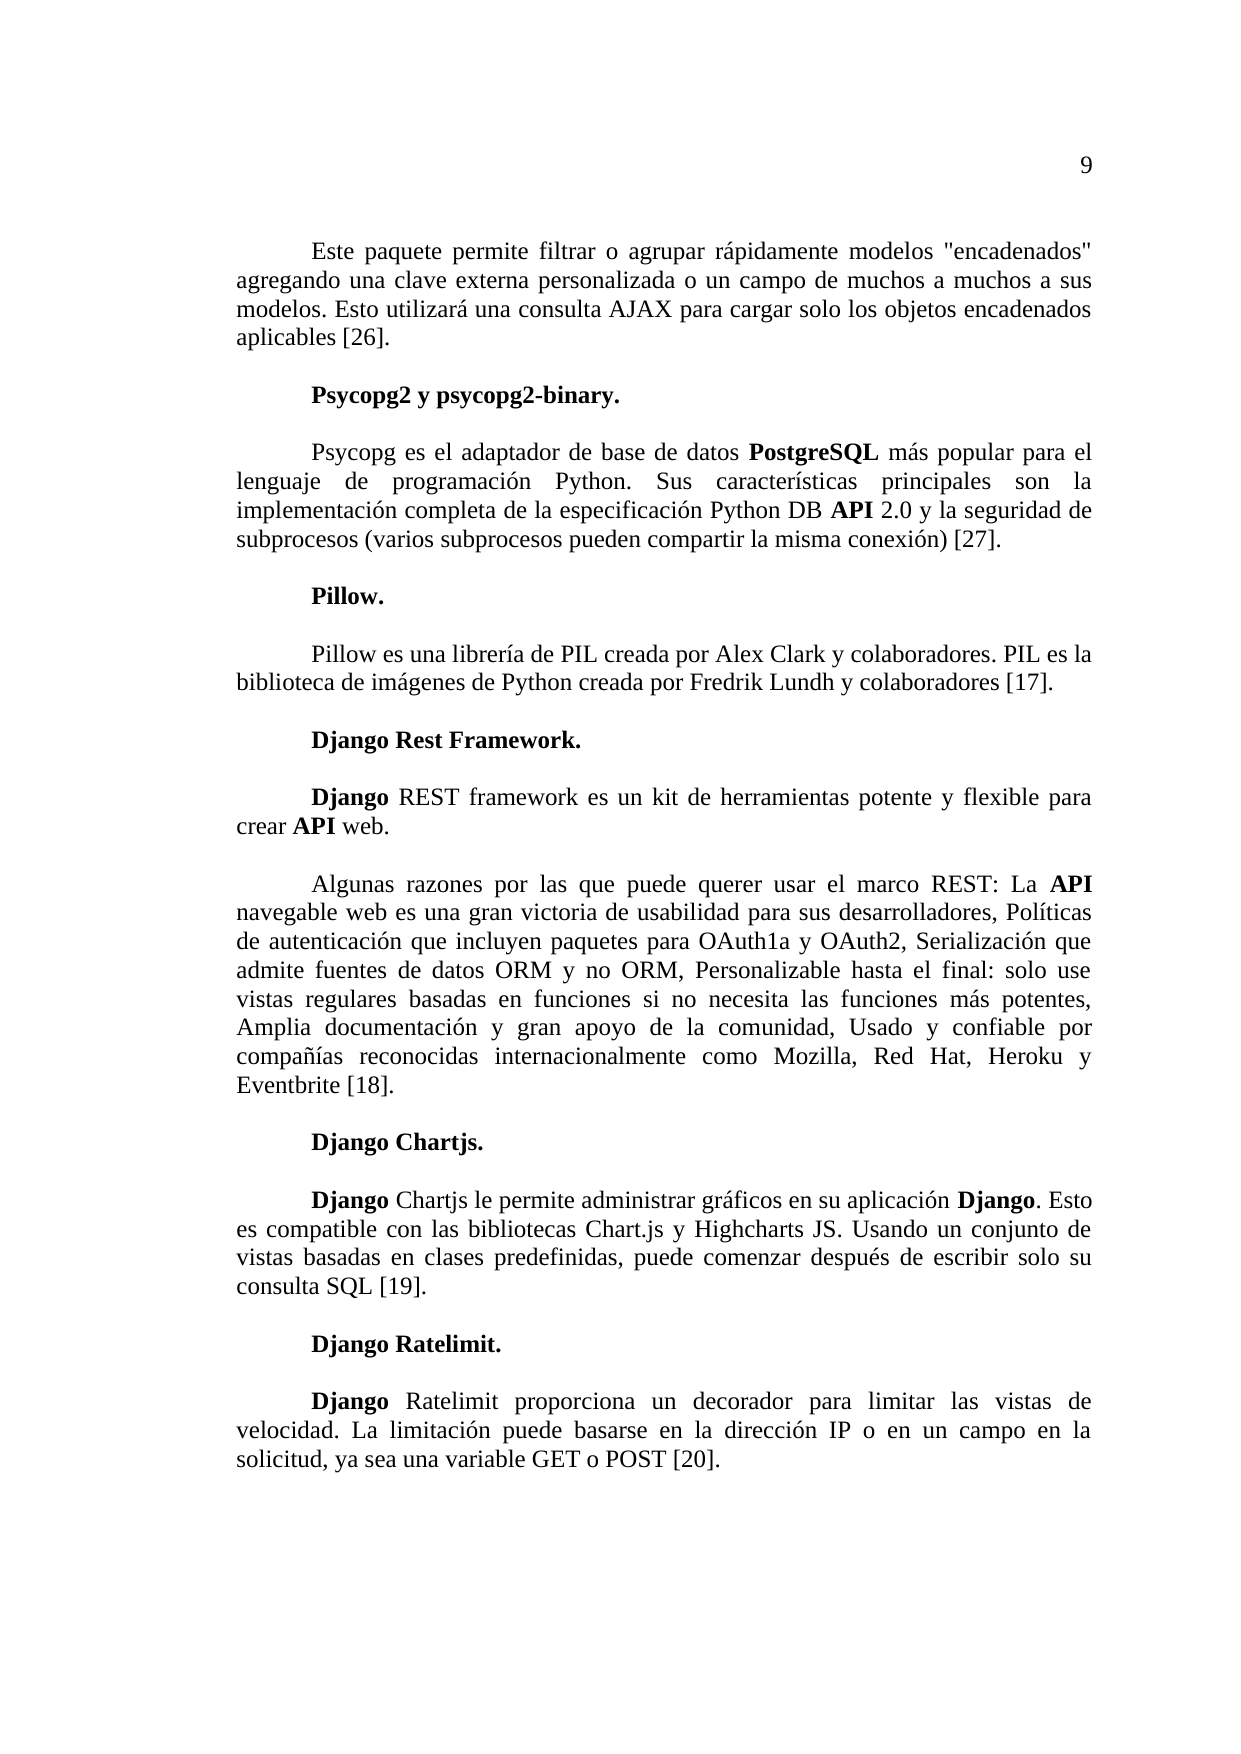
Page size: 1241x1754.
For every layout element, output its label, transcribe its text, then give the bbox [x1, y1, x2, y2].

text Algunas razones por las que puede querer usar el marco REST: La API navegable web es una gran victoria de usabilidad para sus desarrolladores, Políticas de autenticación que incluyen paquetes para OAuth1a y OAuth2, Serialización que admite fuentes de datos ORM y no ORM, Personalizable hasta el final: solo use vistas regulares basadas en funciones si no necesita las funciones más potentes, Amplia documentación y gran apoyo de la comunidad, Usado y confiable por compañías reconocidas internacionalmente como Mozilla, Red Hat, Heroku y Eventbrite [18]. [236, 869, 1092, 1099]
text Pillow. [236, 581, 1092, 610]
text Pillow es una librería de PIL creada por Alex Clark y colaboradores. PIL es la biblioteca de imágenes de Python creada por Fredrik Lundh y colaboradores [17]. [236, 639, 1092, 696]
text Este paquete permite filtrar o agrupar rápidamente modelos "encadenados" agregando una clave externa personalizada o un campo de muchos a muchos a sus modelos. Esto utilizará una consulta AJAX para cargar solo los objetos encadenados aplicables [26]. [236, 236, 1092, 351]
text Django Ratelimit proporciona un decorador para limitar las vistas de velocidad. La limitación puede basarse en la dirección IP o en un campo en la solicitud, ya sea una variable GET o POST [20]. [236, 1386, 1092, 1472]
text Django REST framework es un kit de herramientas potente y flexible para crear API web. [236, 782, 1092, 840]
text Psycopg es el adaptador de base de datos PostgreSQL más popular para el lenguaje de programación Python. Sus características principales son la implementación completa de la especificación Python DB API 2.0 y la seguridad de subprocesos (varios subprocesos pueden compartir la misma conexión) [27]. [236, 437, 1092, 552]
text Psycopg2 y psycopg2-binary. [236, 380, 1092, 409]
text Django Chartjs. [236, 1127, 1092, 1156]
text Django Ratelimit. [236, 1329, 1092, 1357]
text Django Rest Framework. [236, 725, 1092, 754]
text Django Chartjs le permite administrar gráficos en su aplicación Django. Esto es compatible con las bibliotecas Chart.js y Highcharts JS. Usando un conjunto de vistas basadas en clases predefinidas, puede comenzar después de escribir solo su consulta SQL [19]. [236, 1185, 1092, 1300]
